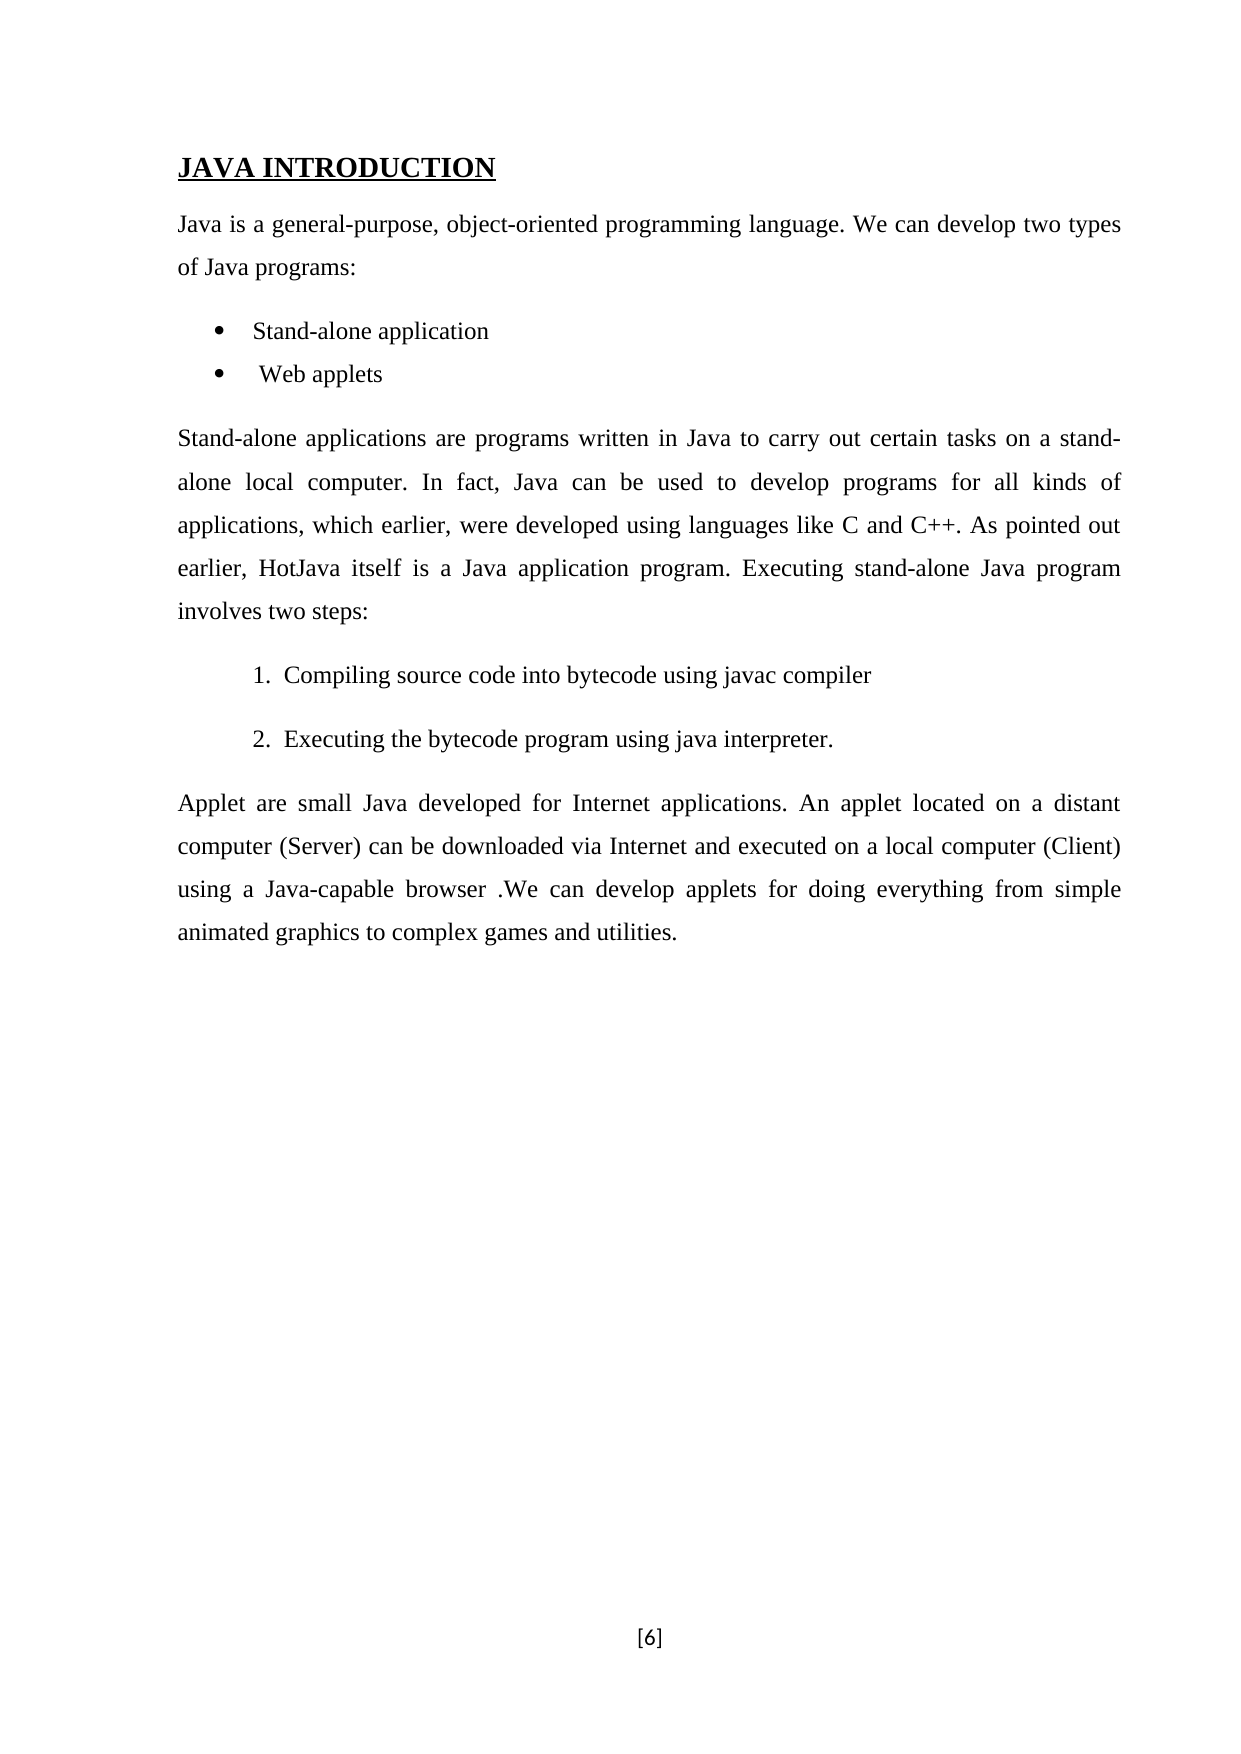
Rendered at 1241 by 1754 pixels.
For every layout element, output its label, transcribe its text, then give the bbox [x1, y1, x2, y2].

text Java is a general-purpose, object-oriented programming language. We can develop two types of Java programs: [177, 209, 1122, 281]
list Stand-alone application [215, 316, 1122, 345]
text Stand-alone applications are programs written in Java to carry out certain tasks on a stand-alone local computer. In fact, Java can be used to develop programs for all kinds of applications, which earlier, were developed using languages like C and C++. As pointed out earlier, HotJava itself is a Java application program. Executing stand-alone Java program involves two steps: [177, 423, 1122, 625]
text Applet are small Java developed for Internet applications. An applet located on a distant computer (Server) can be downloaded via Internet and executed on a local computer (Client) using a Java-capable browser .We can develop applets for doing everything from simple animated graphics to complex games and utilities. [177, 788, 1122, 946]
text 2. Executing the bytecode program using java interpreter. [177, 724, 1122, 753]
text 1. Compiling source code into bytecode using javac compiler [177, 660, 1122, 689]
text JAVA INTRODUCTION [177, 150, 1122, 183]
list Web applets [215, 359, 1122, 388]
